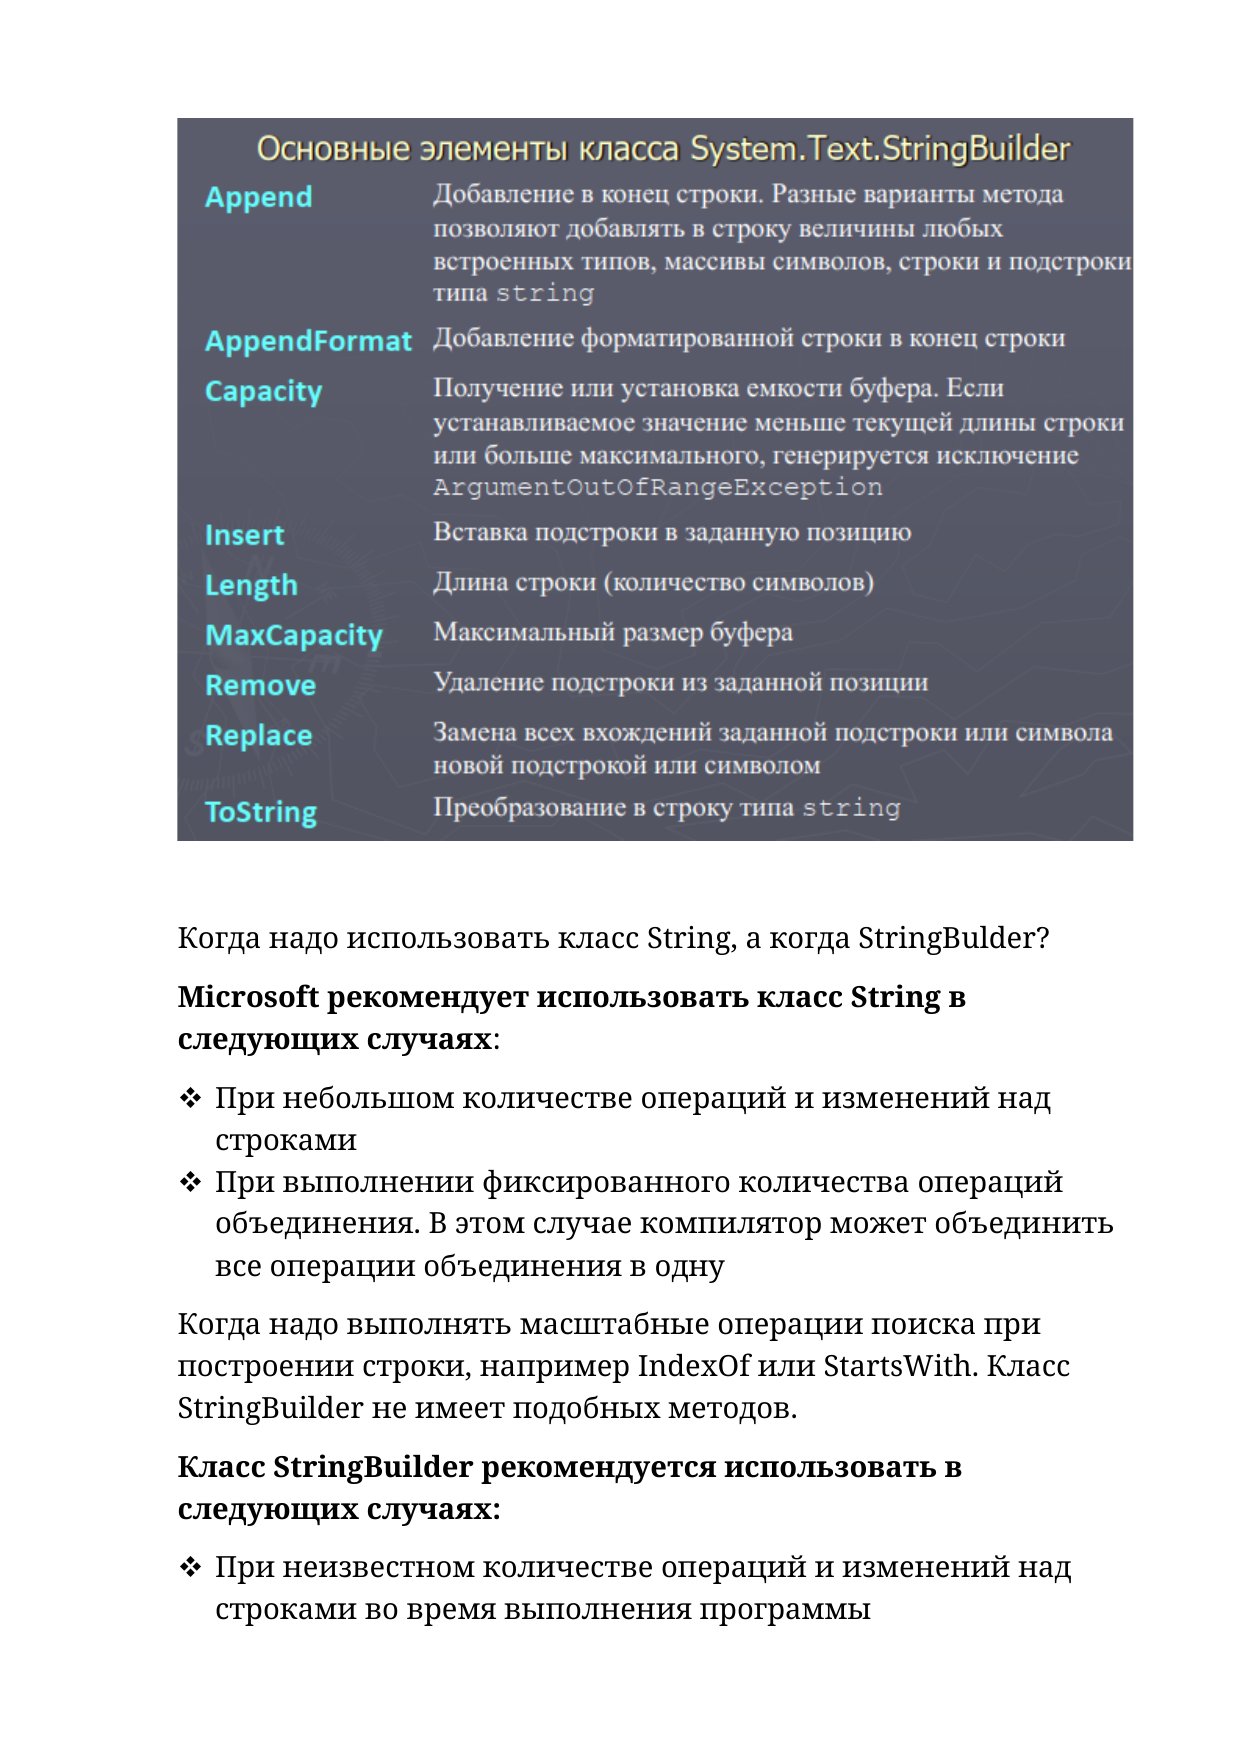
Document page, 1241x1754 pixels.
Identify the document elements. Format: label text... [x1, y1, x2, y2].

picture [177, 118, 1134, 841]
text Класс StringBuilder рекомендуется использовать в следующих случаях: [177, 1446, 1152, 1528]
text Когда надо использовать класс String, а когда StringBulder? [177, 918, 1152, 957]
list При выполнении фиксированного количества операций объединения. В этом случае компилятор может объединить все операции объединения в одну [177, 1161, 1152, 1284]
text Когда надо выполнять масштабные операции поиска при построении строки, например IndexOf или StartsWith. Класс StringBuilder не имеет подобных методов. [177, 1303, 1152, 1427]
text Microsoft рекомендует использовать класс String в следующих случаях: [177, 976, 1152, 1058]
list При небольшом количестве операций и изменений над строками [177, 1077, 1152, 1158]
list При неизвестном количестве операций и изменений над строками во время выполнения программы [177, 1547, 1152, 1628]
